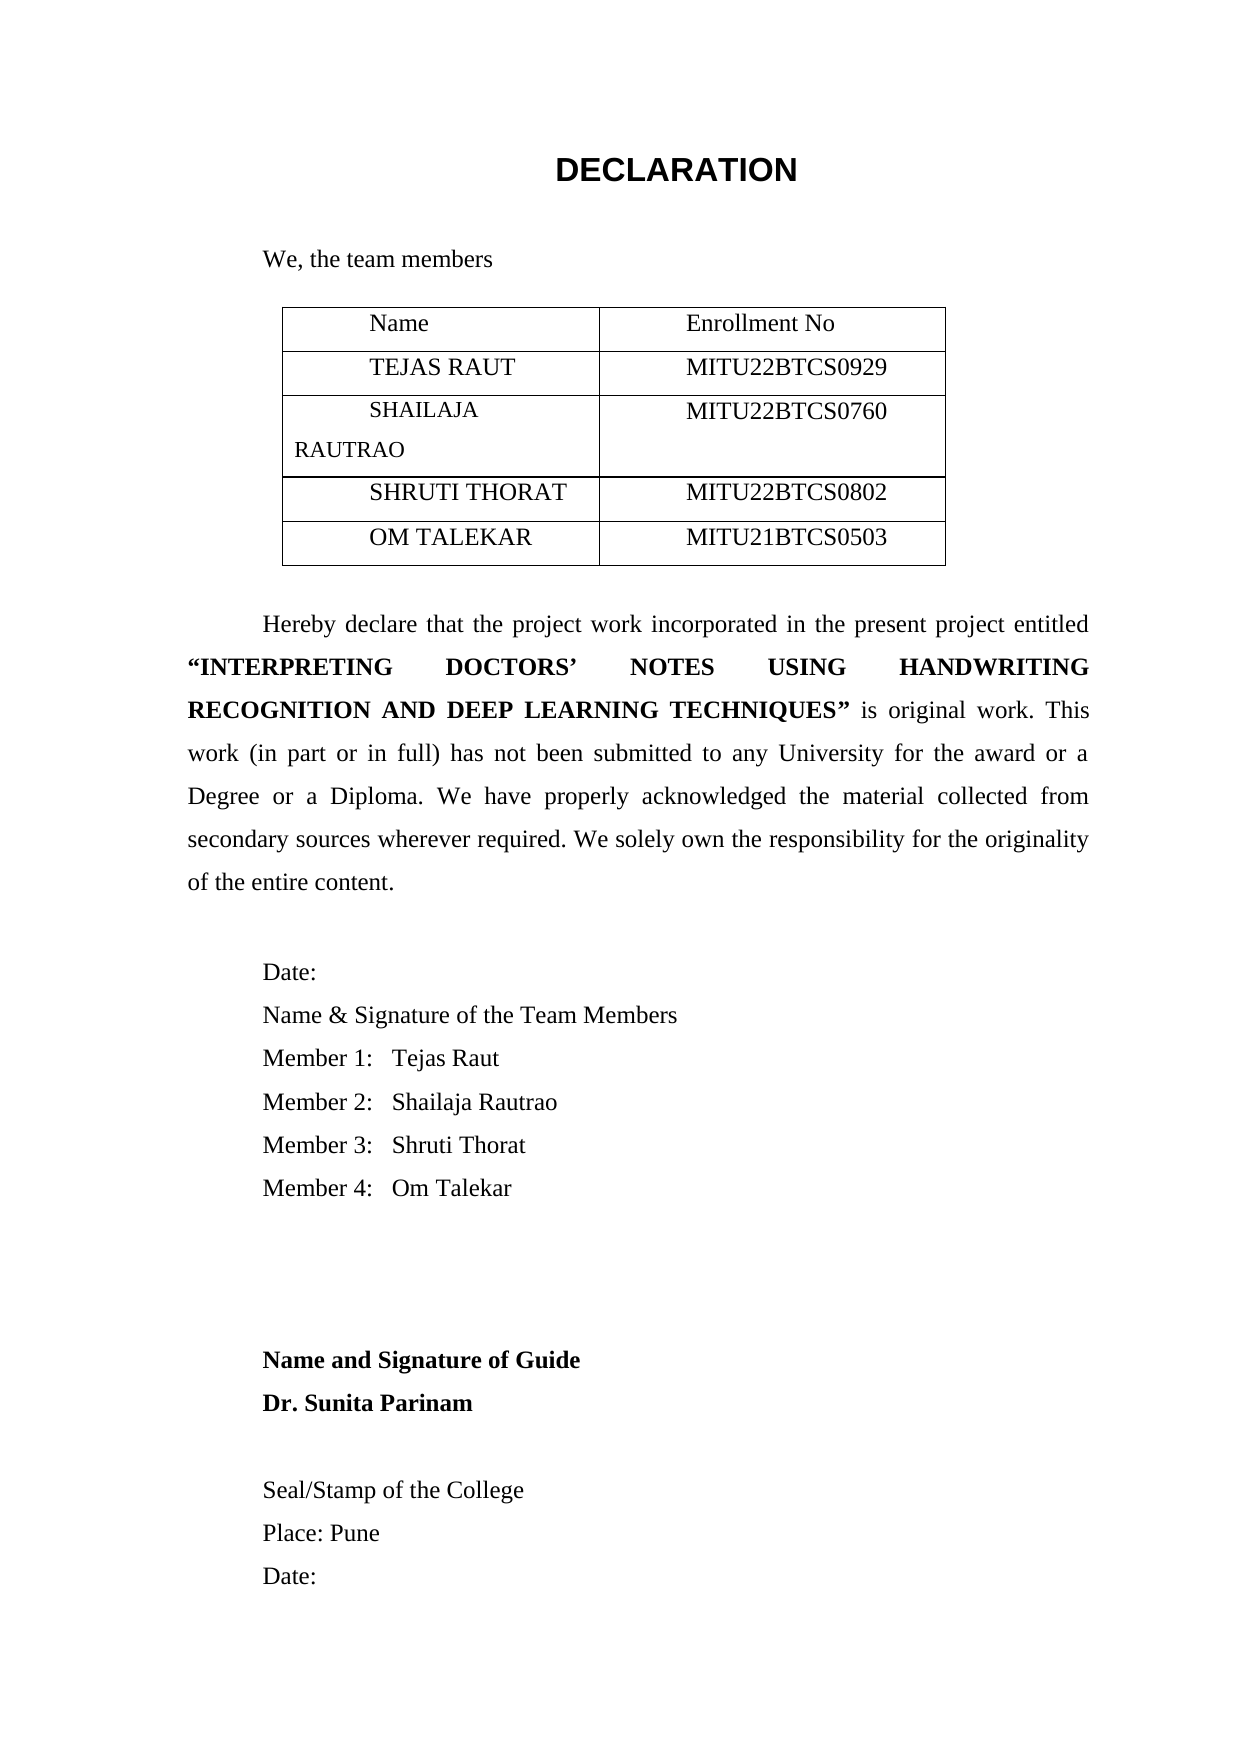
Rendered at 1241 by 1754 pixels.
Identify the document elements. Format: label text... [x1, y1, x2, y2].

table_cell OM TALEKAR [283, 522, 599, 564]
text Name & Signature of the Team Members [187, 1000, 1090, 1029]
table_cell SHAILAJA RAUTRAO [283, 396, 599, 476]
table_cell SHRUTI THORAT [283, 478, 599, 521]
table_cell MITU21BTCS0503 [600, 522, 945, 564]
text Dr. Sunita Parinam [187, 1388, 1090, 1417]
text Member 2: Shailaja Rautrao [187, 1087, 1090, 1115]
text Date: [187, 957, 1090, 986]
text Member 1: Tejas Raut [187, 1043, 1090, 1072]
text Place: Pune [187, 1518, 1090, 1547]
text Member 3: Shruti Thorat [187, 1130, 1090, 1158]
text We, the team members [187, 244, 1090, 272]
table_cell MITU22BTCS0929 [600, 352, 945, 395]
table_cell MITU22BTCS0802 [600, 478, 945, 521]
table_cell TEJAS RAUT [283, 352, 599, 395]
table_cell MITU22BTCS0760 [600, 396, 945, 476]
text Name and Signature of Guide [187, 1345, 1090, 1374]
table_header Name [283, 308, 599, 351]
text Date: [187, 1561, 1090, 1590]
text Member 4: Om Talekar [187, 1173, 1090, 1202]
text Hereby declare that the project work incorporated in the present project entitled “INTERPRETING DOCTORS’ NOTES USING HANDWRITING RECOGNITION AND DEEP LEARNING TECHNIQUES” is original work. This work (in part or in full) has not been submitted to any University for the award or a Degree or a Diploma. We have properly acknowledged the material collected from secondary sources wherever required. We solely own the responsibility for the originality of the entire content. [187, 609, 1090, 896]
text DECLARATION [187, 150, 1090, 188]
table_header Enrollment No [600, 308, 945, 351]
text Seal/Stamp of the College [187, 1475, 1090, 1503]
